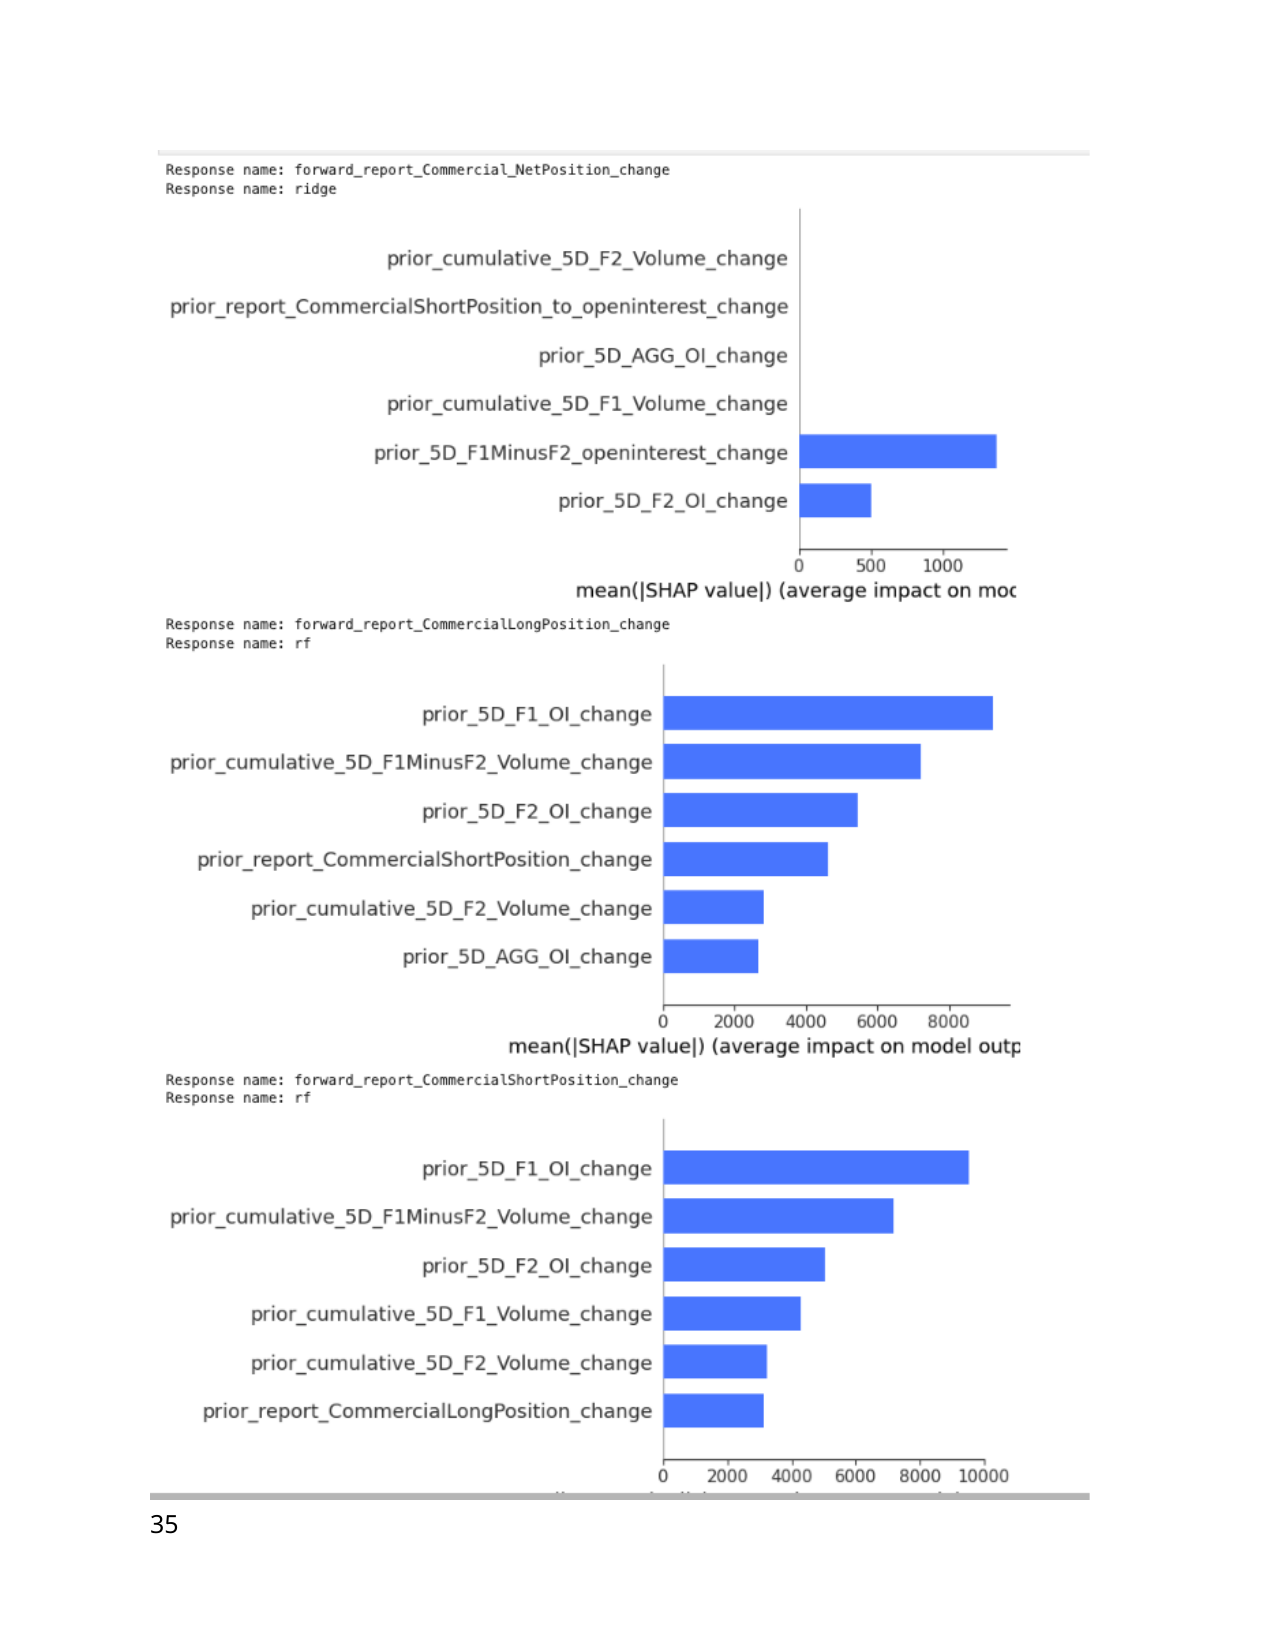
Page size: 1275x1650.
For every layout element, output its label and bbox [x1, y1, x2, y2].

picture [150, 150, 1090, 1500]
